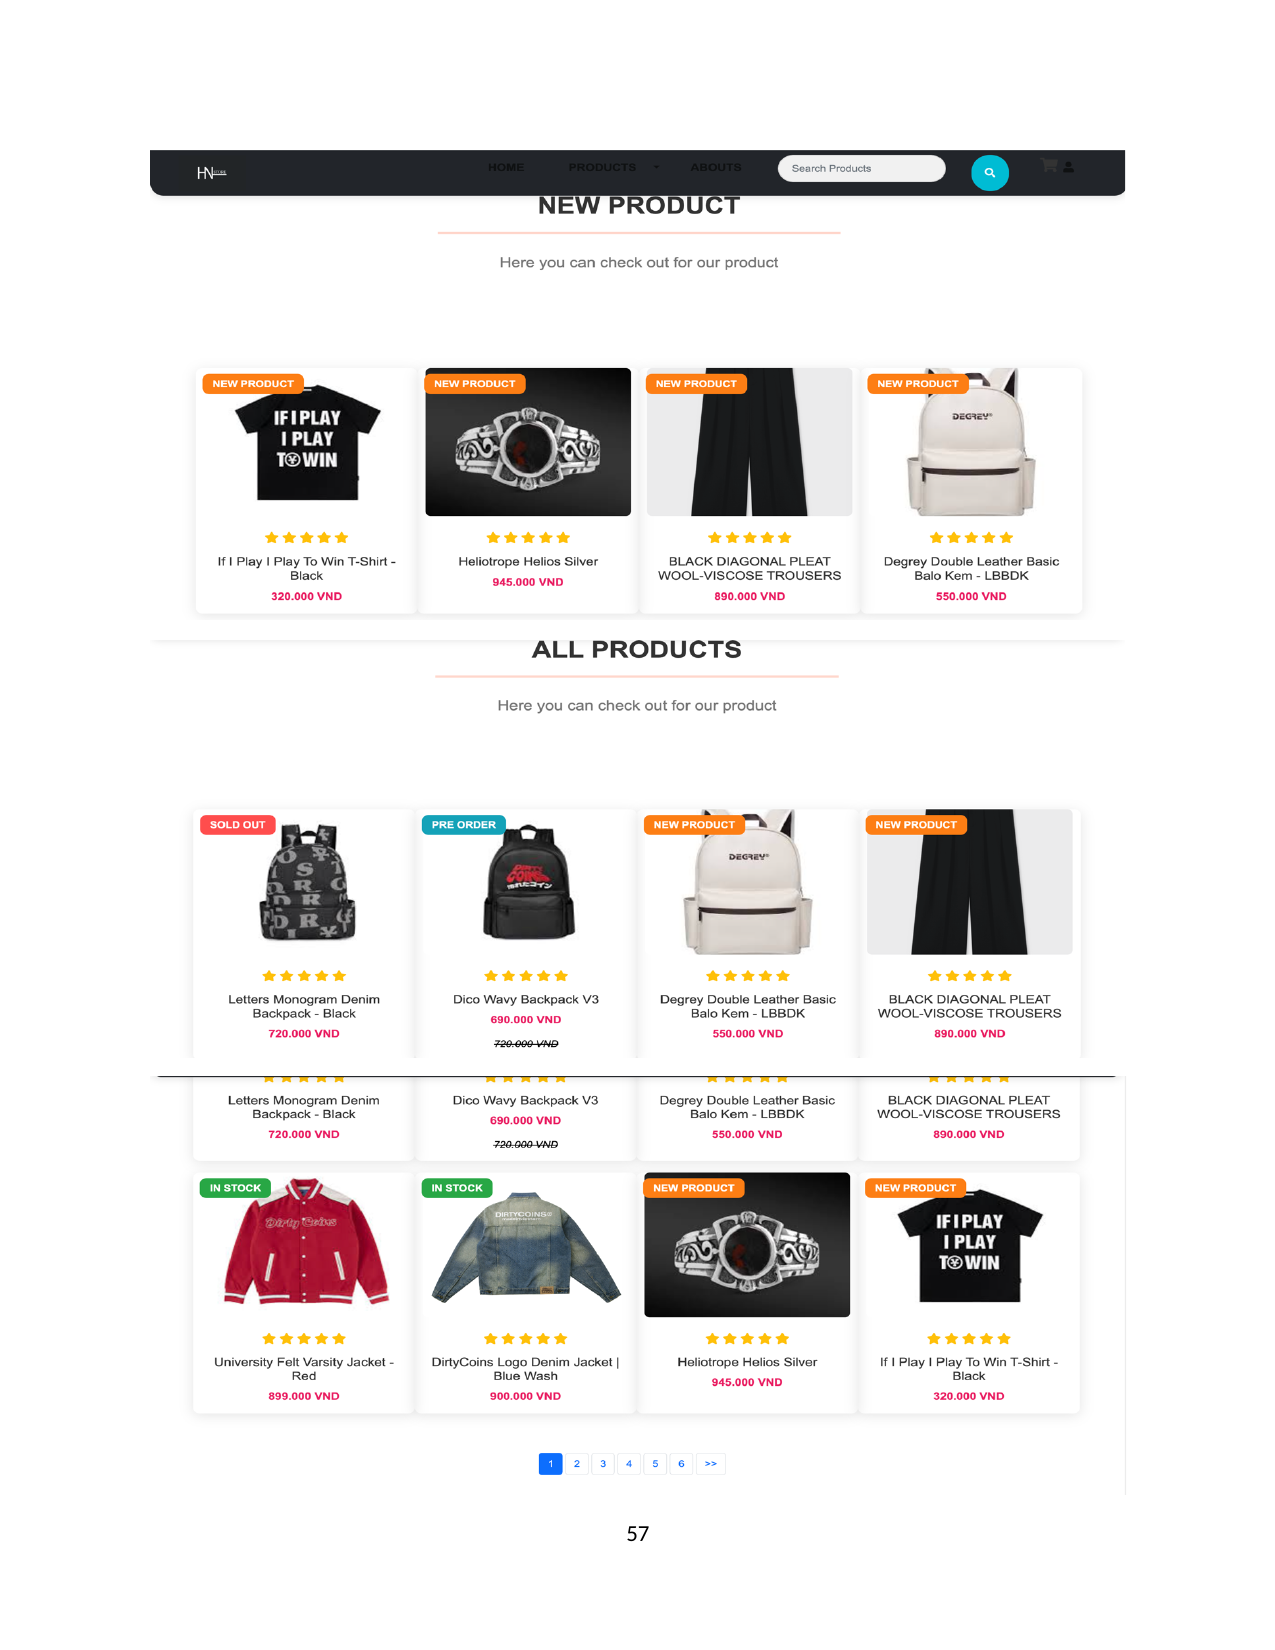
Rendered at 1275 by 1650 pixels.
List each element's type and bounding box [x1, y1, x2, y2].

picture [150, 1076, 1127, 1495]
picture [150, 150, 1125, 620]
picture [150, 640, 1125, 1058]
